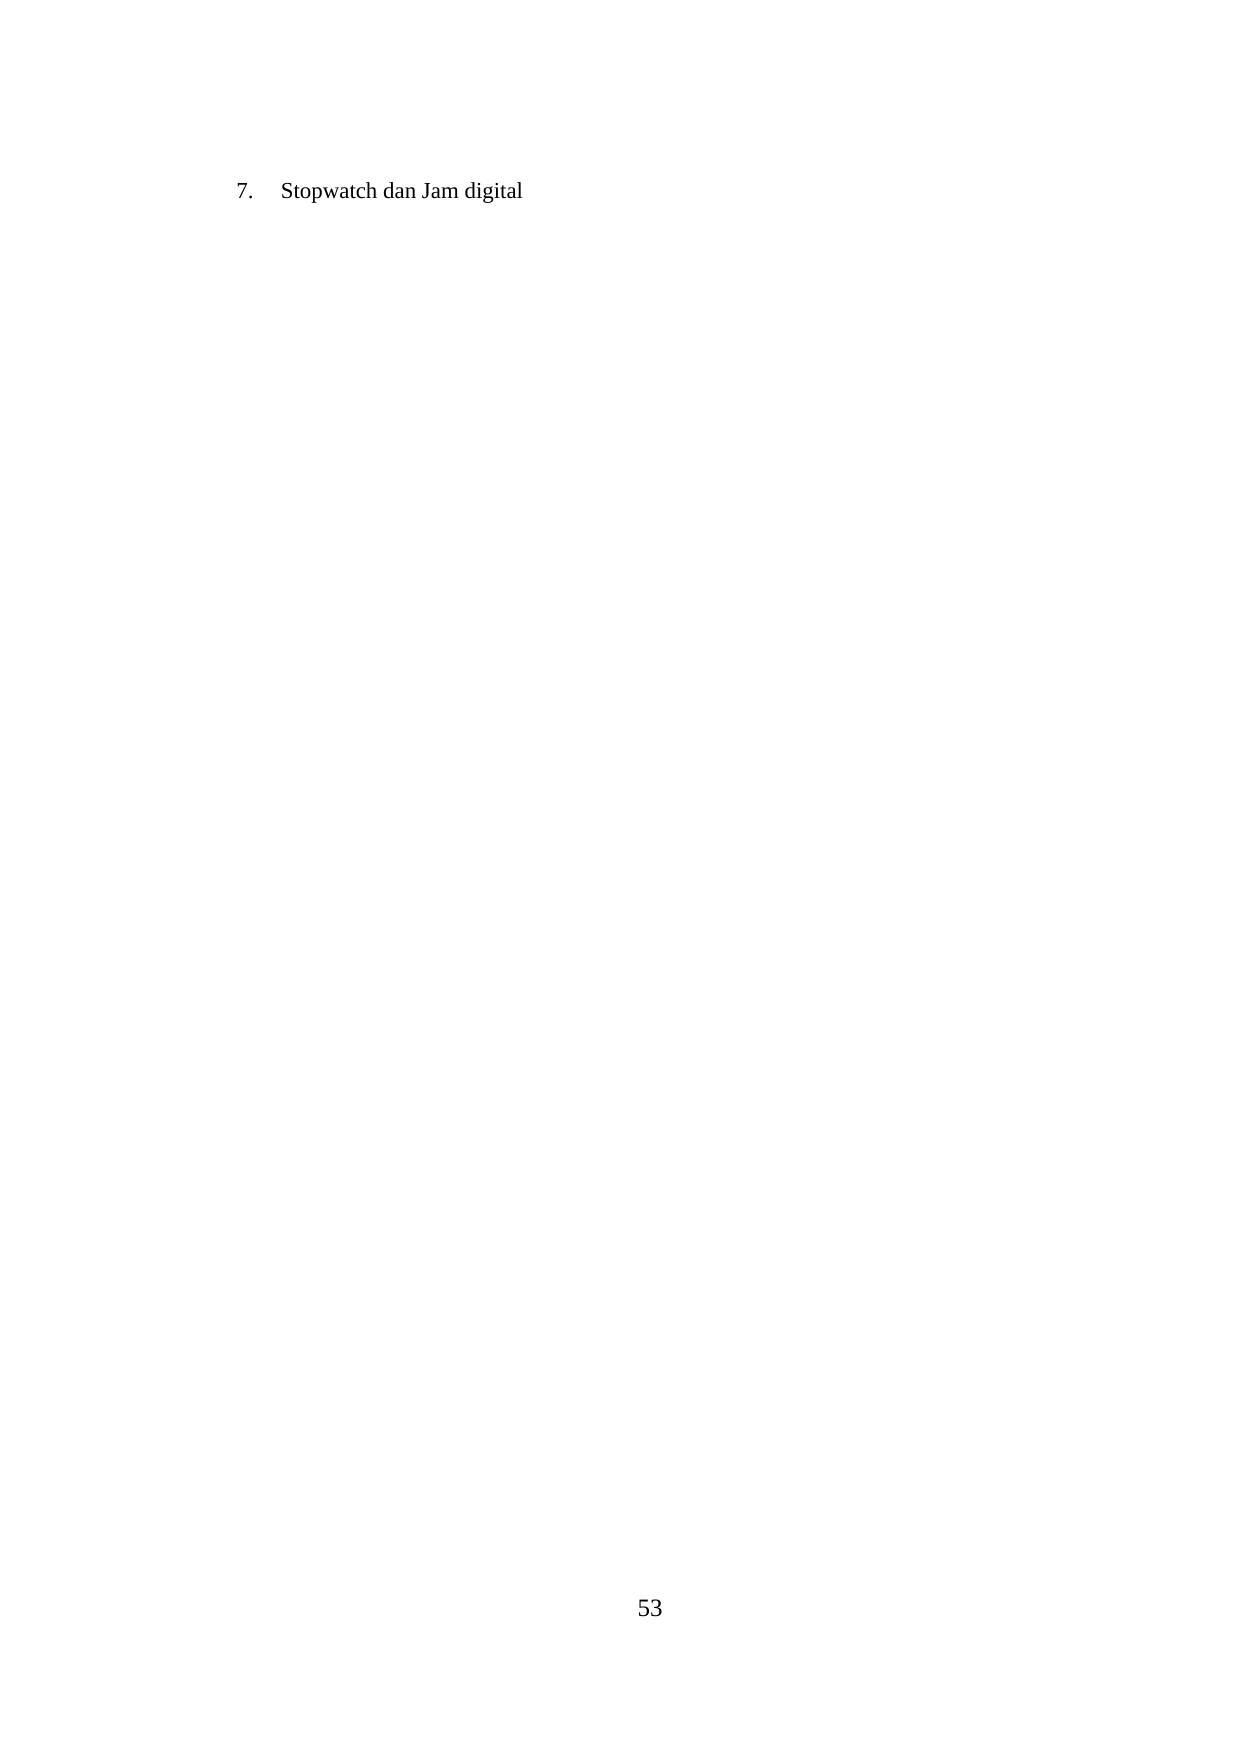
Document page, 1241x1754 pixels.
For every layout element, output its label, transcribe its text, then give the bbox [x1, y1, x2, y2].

list Stopwatch dan Jam digital [236, 177, 1063, 203]
